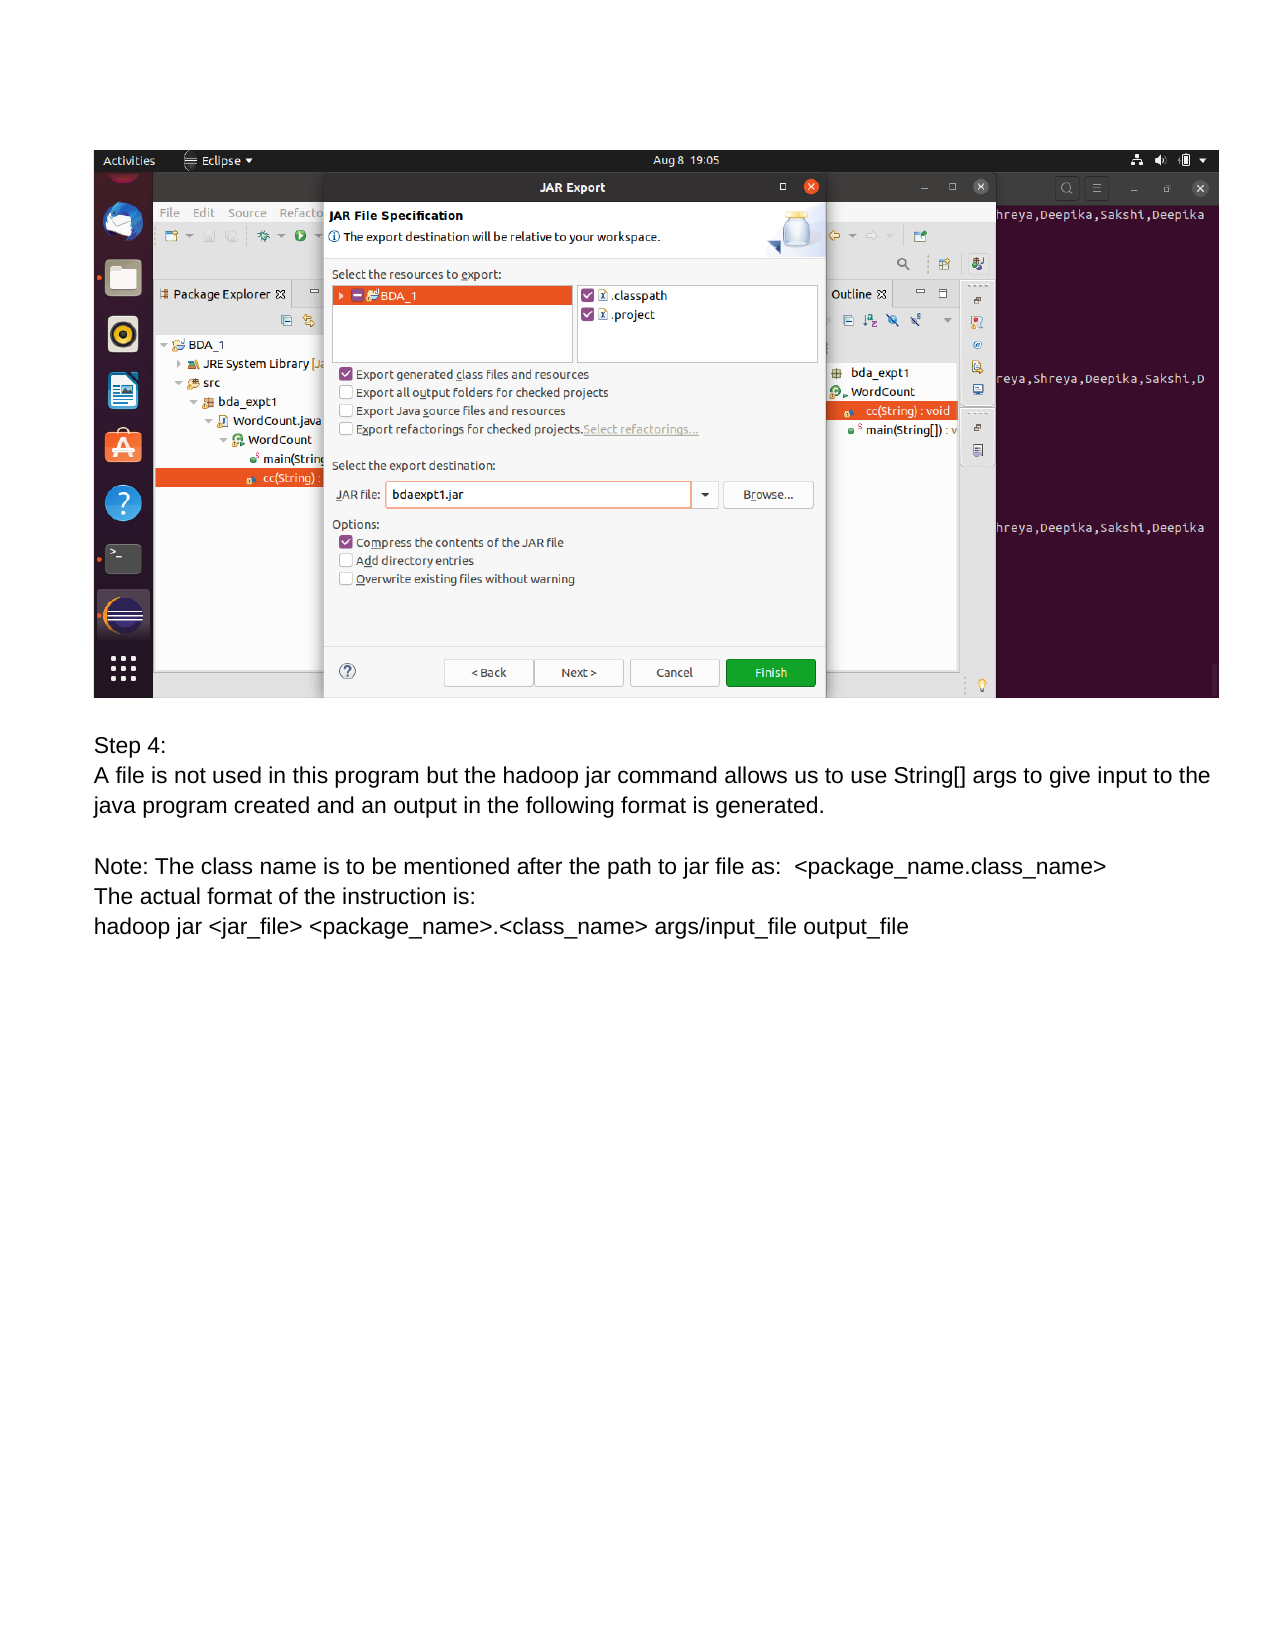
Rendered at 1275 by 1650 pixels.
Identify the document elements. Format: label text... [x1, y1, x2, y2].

picture [93, 150, 1219, 698]
text hadoop jar <jar_file> <package_name>.<class_name> args/input_file output_file [94, 913, 1219, 939]
text Step 4: [94, 732, 1219, 758]
text Note: The class name is to be mentioned after the path to jar file as: <package_name.class_name> [94, 853, 1219, 879]
text A file is not used in this program but the hadoop jar command allows us to use String[] args to give input to the java program created and an output in the following format is generated. [94, 762, 1219, 819]
text The actual format of the instruction is: [94, 883, 1219, 909]
